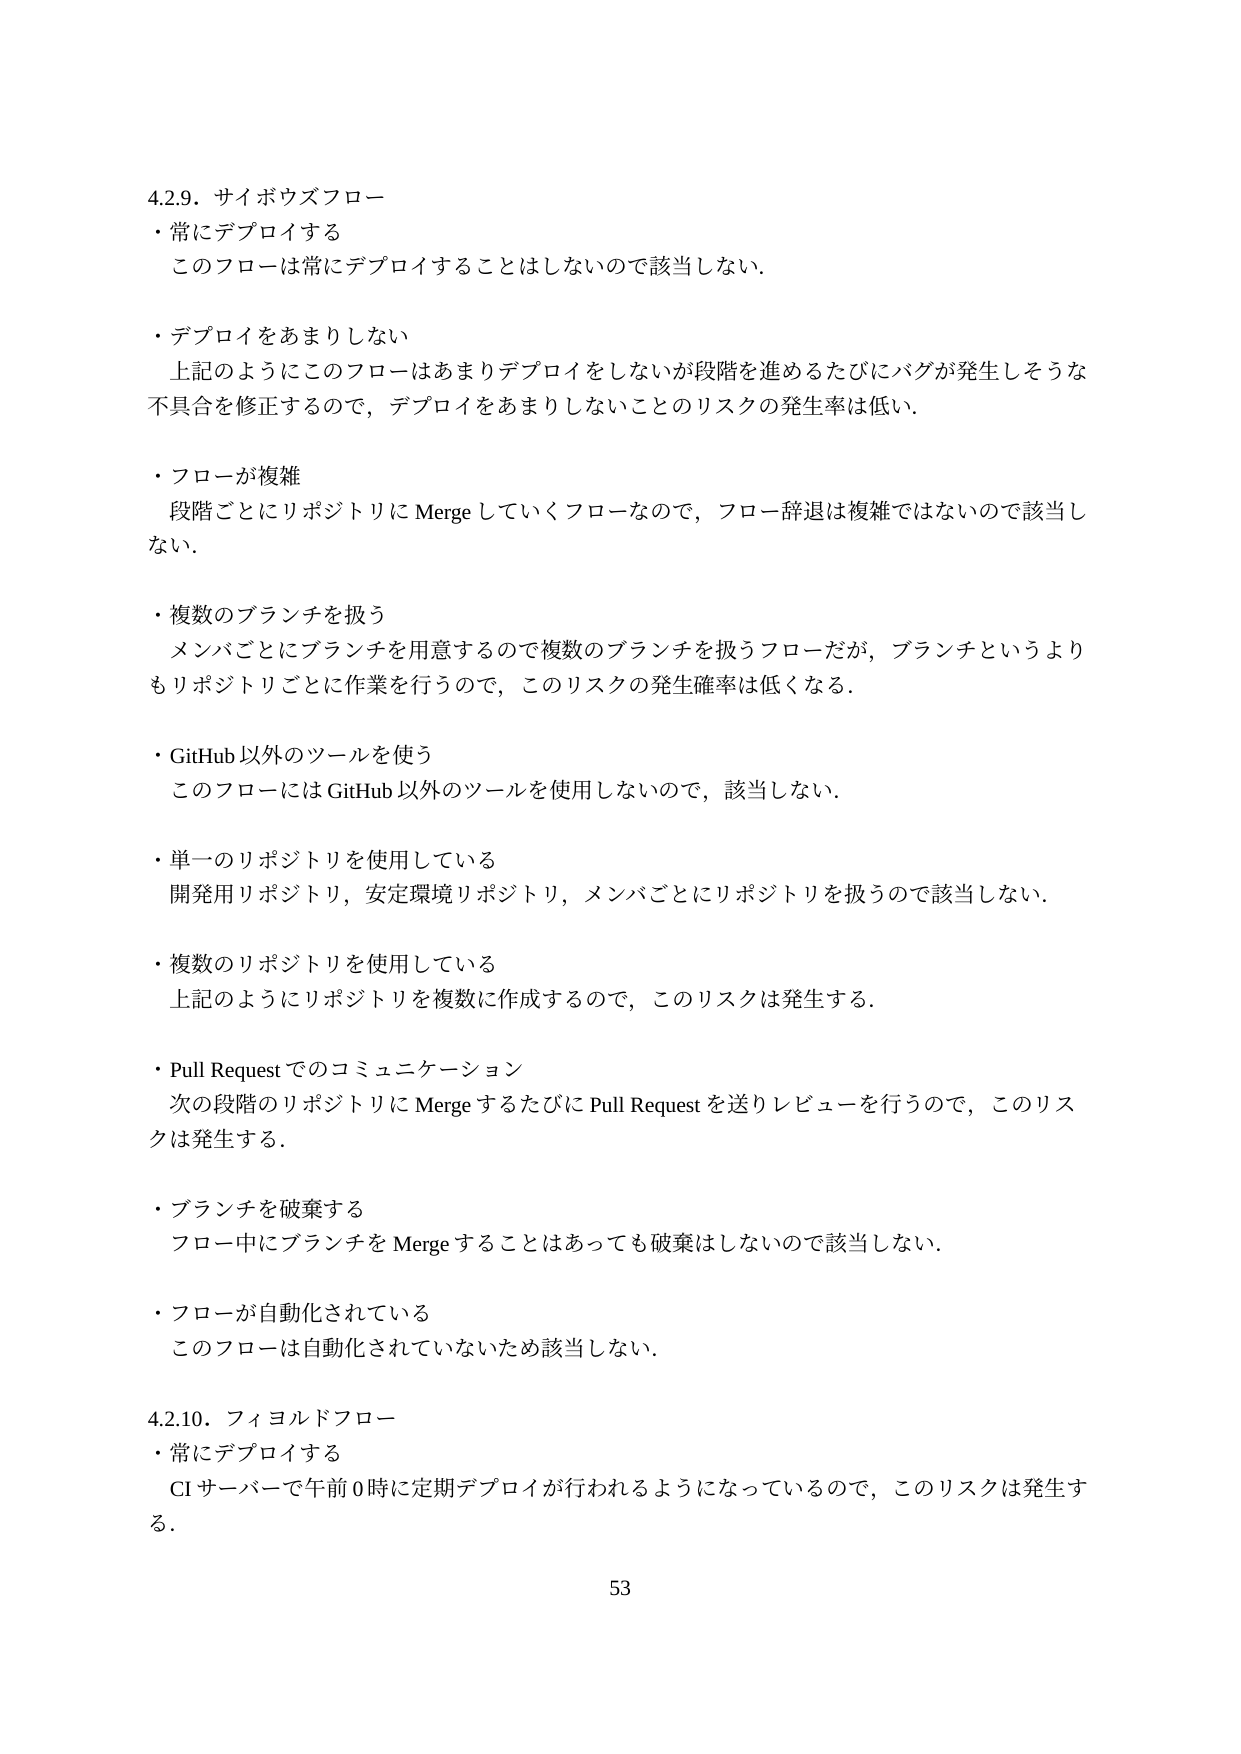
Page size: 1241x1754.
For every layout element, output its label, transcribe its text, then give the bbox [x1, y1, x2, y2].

text このフローにはGitHub以外のツールを使用しないので，該当しない． [148, 771, 1092, 806]
text ・複数のブランチを扱う [148, 597, 1092, 632]
text 段階ごとにリポジトリにMergeしていくフローなので，フロー辞退は複雑ではないので該当しない． [148, 492, 1092, 562]
text ・常にデプロイする [148, 213, 1092, 248]
text CIサーバーで午前0時に定期デプロイが行われるようになっているので，このリスクは発生する． [148, 1469, 1092, 1539]
text ・GitHub以外のツールを使う [148, 736, 1092, 771]
text ・ブランチを破棄する [148, 1190, 1092, 1225]
text ・単一のリポジトリを使用している [148, 841, 1092, 876]
text ・常にデプロイする [148, 1434, 1092, 1469]
text 上記のようにリポジトリを複数に作成するので，このリスクは発生する． [148, 981, 1092, 1016]
text 上記のようにこのフローはあまりデプロイをしないが段階を進めるたびにバグが発生しそうな不具合を修正するので，デプロイをあまりしないことのリスクの発生率は低い． [148, 353, 1092, 422]
text このフローは常にデプロイすることはしないので該当しない． [148, 248, 1092, 283]
text ・Pull Requestでのコミュニケーション [148, 1051, 1092, 1085]
text ・フローが複雑 [148, 457, 1092, 492]
subtitle 4.2.9．サイボウズフロー [148, 178, 1092, 213]
text 開発用リポジトリ，安定環境リポジトリ，メンバごとにリポジトリを扱うので該当しない． [148, 876, 1092, 911]
text メンバごとにブランチを用意するので複数のブランチを扱うフローだが，ブランチというよりもリポジトリごとに作業を行うので，このリスクの発生確率は低くなる． [148, 632, 1092, 702]
text ・デプロイをあまりしない [148, 318, 1092, 353]
text フロー中にブランチをMergeすることはあっても破棄はしないので該当しない． [148, 1225, 1092, 1260]
text ・フローが自動化されている [148, 1295, 1092, 1330]
text このフローは自動化されていないため該当しない． [148, 1330, 1092, 1364]
subtitle 4.2.10．フィヨルドフロー [148, 1399, 1092, 1434]
text ・複数のリポジトリを使用している [148, 946, 1092, 981]
text 次の段階のリポジトリにMergeするたびにPull Requestを送りレビューを行うので，このリスクは発生する． [148, 1085, 1092, 1155]
